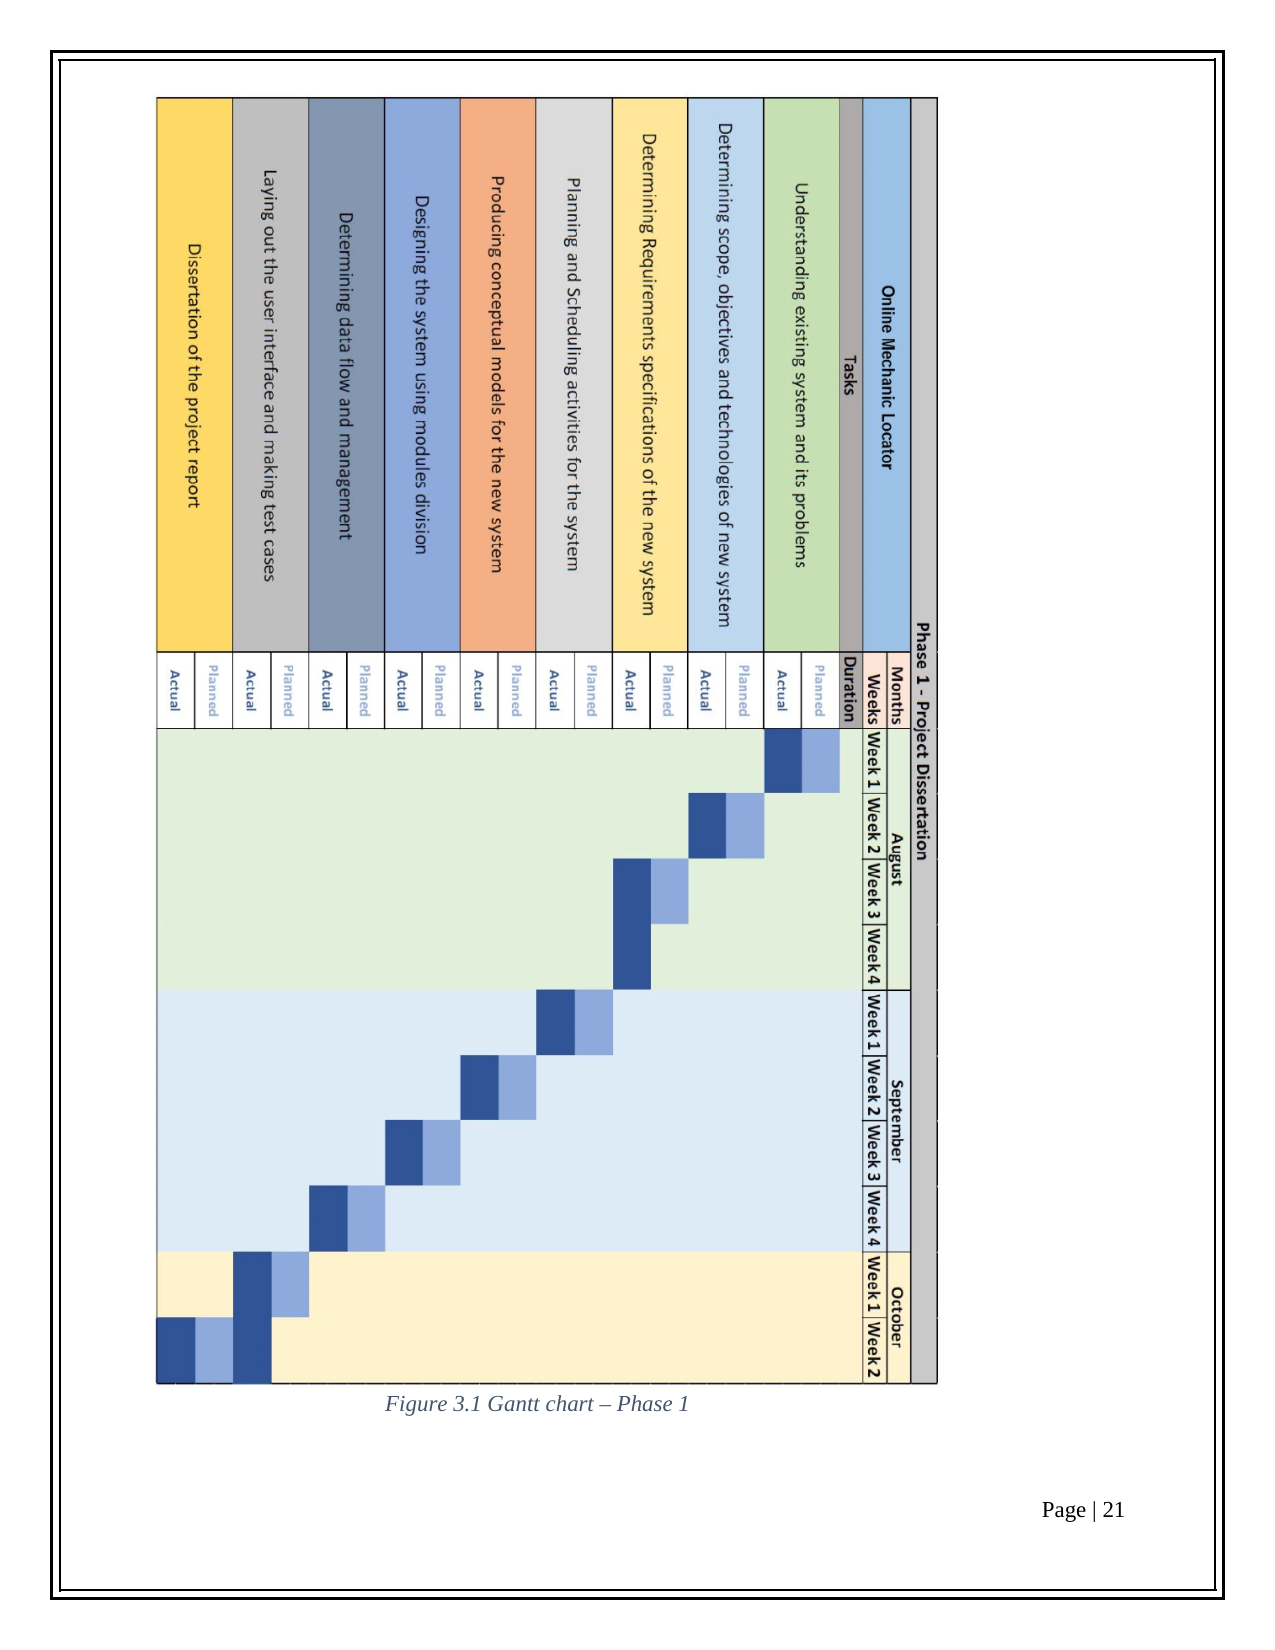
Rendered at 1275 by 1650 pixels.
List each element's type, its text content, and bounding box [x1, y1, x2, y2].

text Figure 3.1 Gantt chart – Phase 1 [150, 1390, 1113, 1416]
picture [152, 95, 941, 1386]
